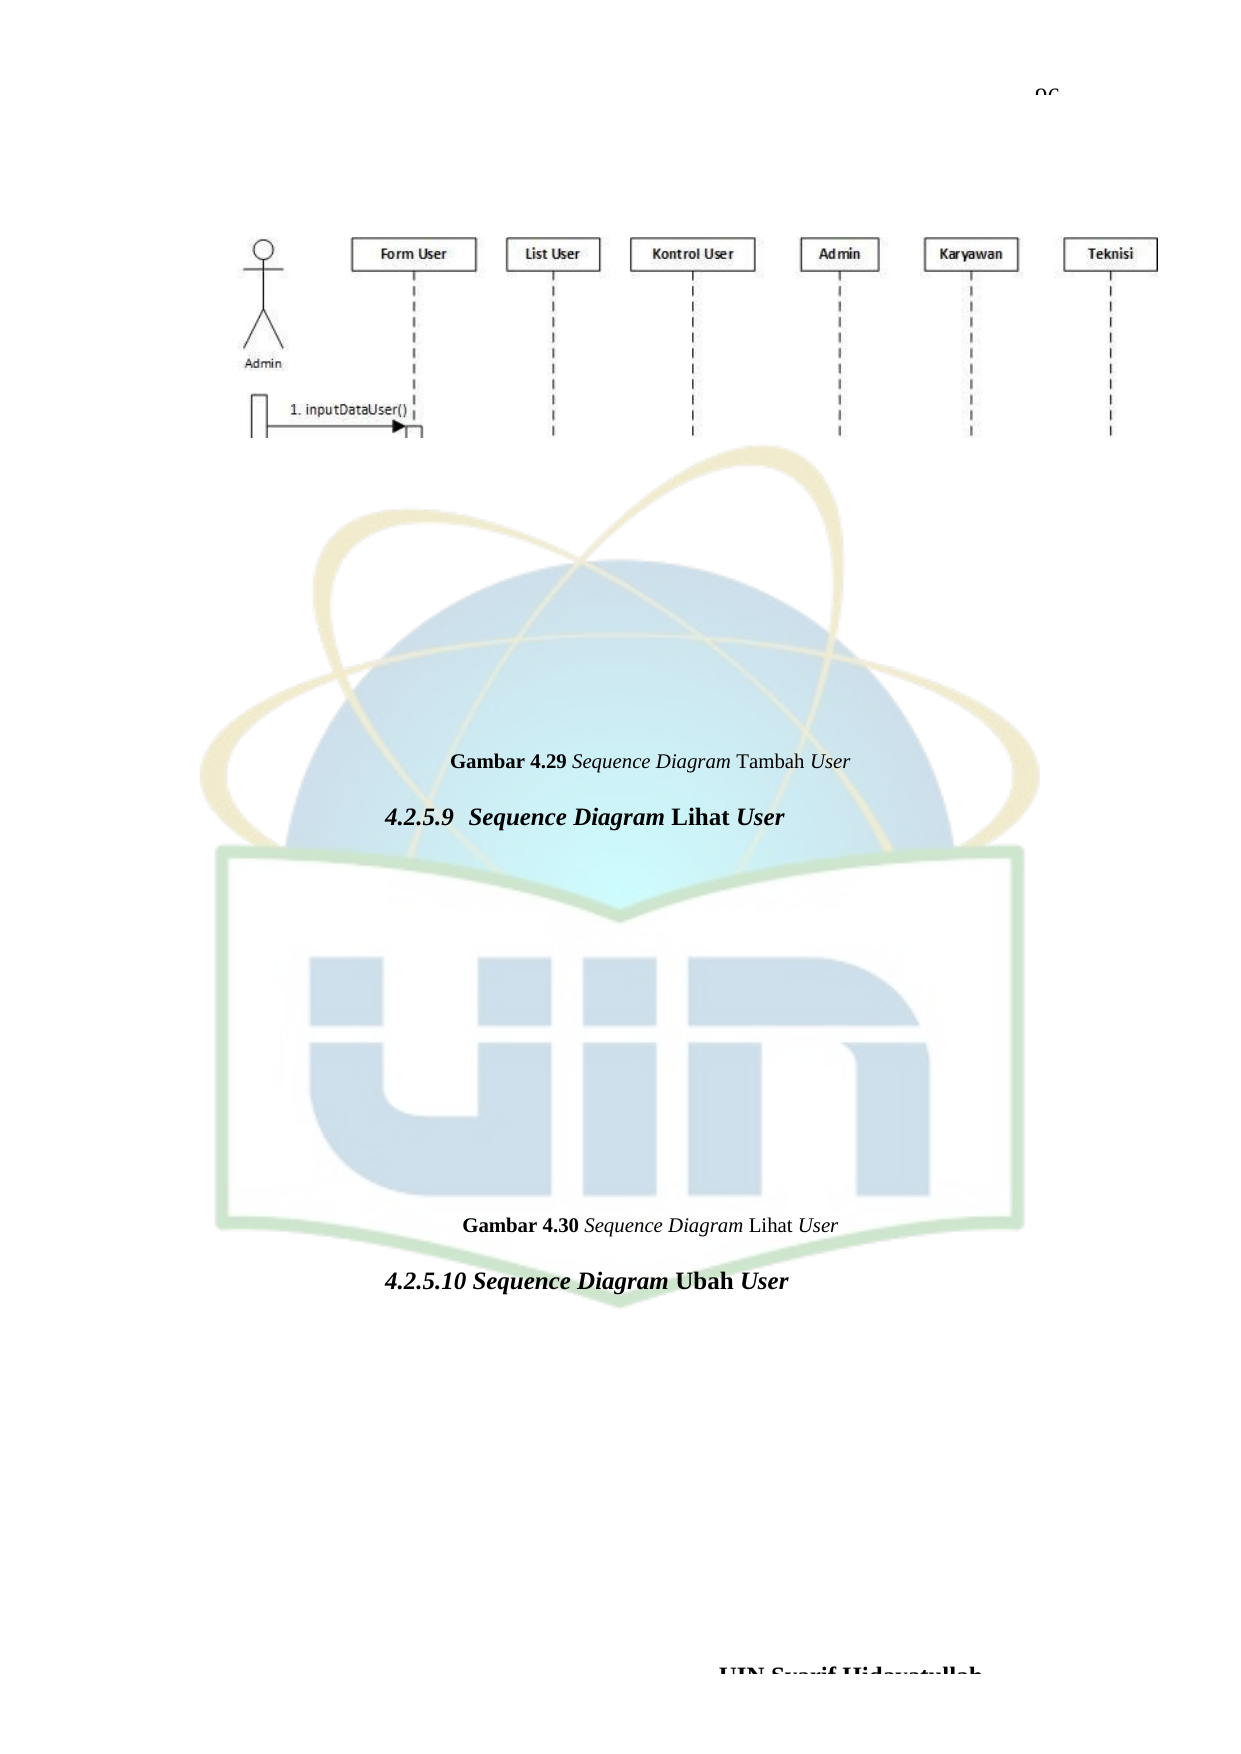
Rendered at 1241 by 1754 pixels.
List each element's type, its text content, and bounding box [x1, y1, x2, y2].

list Sequence Diagram Lihat User [385, 802, 1240, 831]
text Gambar 4.29 Sequence Diagram Tambah User [334, 749, 966, 773]
text Gambar 4.30 Sequence Diagram Lihat User [334, 1213, 966, 1237]
subtitle Sequence Diagram Ubah User [385, 1266, 1240, 1295]
picture [0, 237, 1241, 1318]
